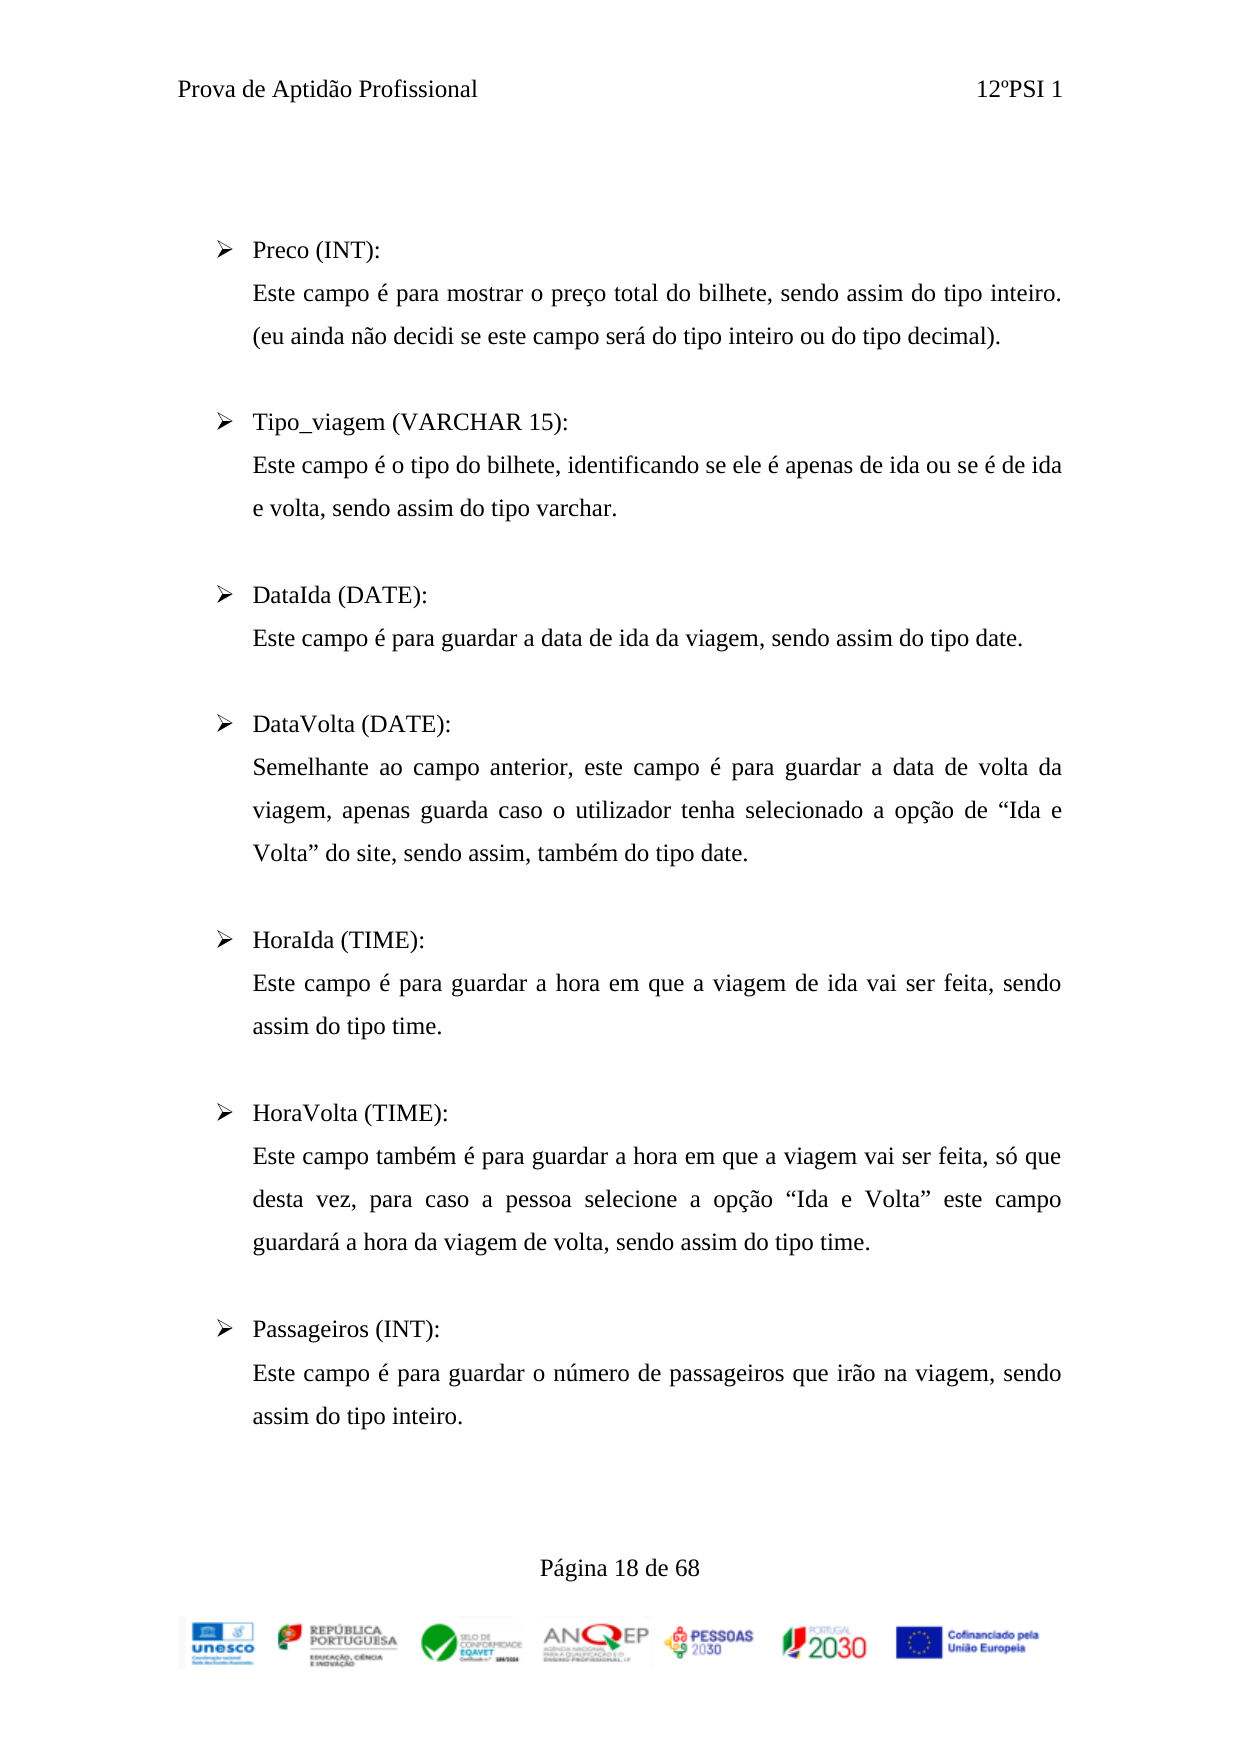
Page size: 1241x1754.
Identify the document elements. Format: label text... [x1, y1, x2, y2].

list Tipo_viagem (VARCHAR 15): [215, 407, 1063, 436]
list Este campo é para guardar a data de ida da viagem, sendo assim do tipo date. [252, 623, 1063, 652]
list Passageiros (INT): [215, 1314, 1063, 1343]
list HoraVolta (TIME): [215, 1098, 1063, 1127]
list Semelhante ao campo anterior, este campo é para guardar a data de volta da viagem, apenas guarda caso o utilizador tenha selecionado a opção de “Ida e Volta” do site, sendo assim, também do tipo date. [252, 752, 1063, 867]
list Este campo é para guardar o número de passageiros que irão na viagem, sendo assim do tipo inteiro. [252, 1358, 1063, 1429]
list Preco (INT): [215, 235, 1063, 263]
picture [177, 1615, 1084, 1677]
list HoraIda (TIME): [215, 925, 1063, 953]
list Este campo também é para guardar a hora em que a viagem vai ser feita, só que desta vez, para caso a pessoa selecione a opção “Ida e Volta” este campo guardará a hora da viagem de volta, sendo assim do tipo time. [252, 1141, 1063, 1256]
list Este campo é para guardar a hora em que a viagem de ida vai ser feita, sendo assim do tipo time. [252, 968, 1063, 1040]
list Este campo é o tipo do bilhete, identificando se ele é apenas de ida ou se é de ida e volta, sendo assim do tipo varchar. [252, 450, 1063, 522]
list Este campo é para mostrar o preço total do bilhete, sendo assim do tipo inteiro. (eu ainda não decidi se este campo será do tipo inteiro ou do tipo decimal). [252, 278, 1063, 350]
list DataVolta (DATE): [215, 709, 1063, 738]
list DataIda (DATE): [215, 580, 1063, 608]
